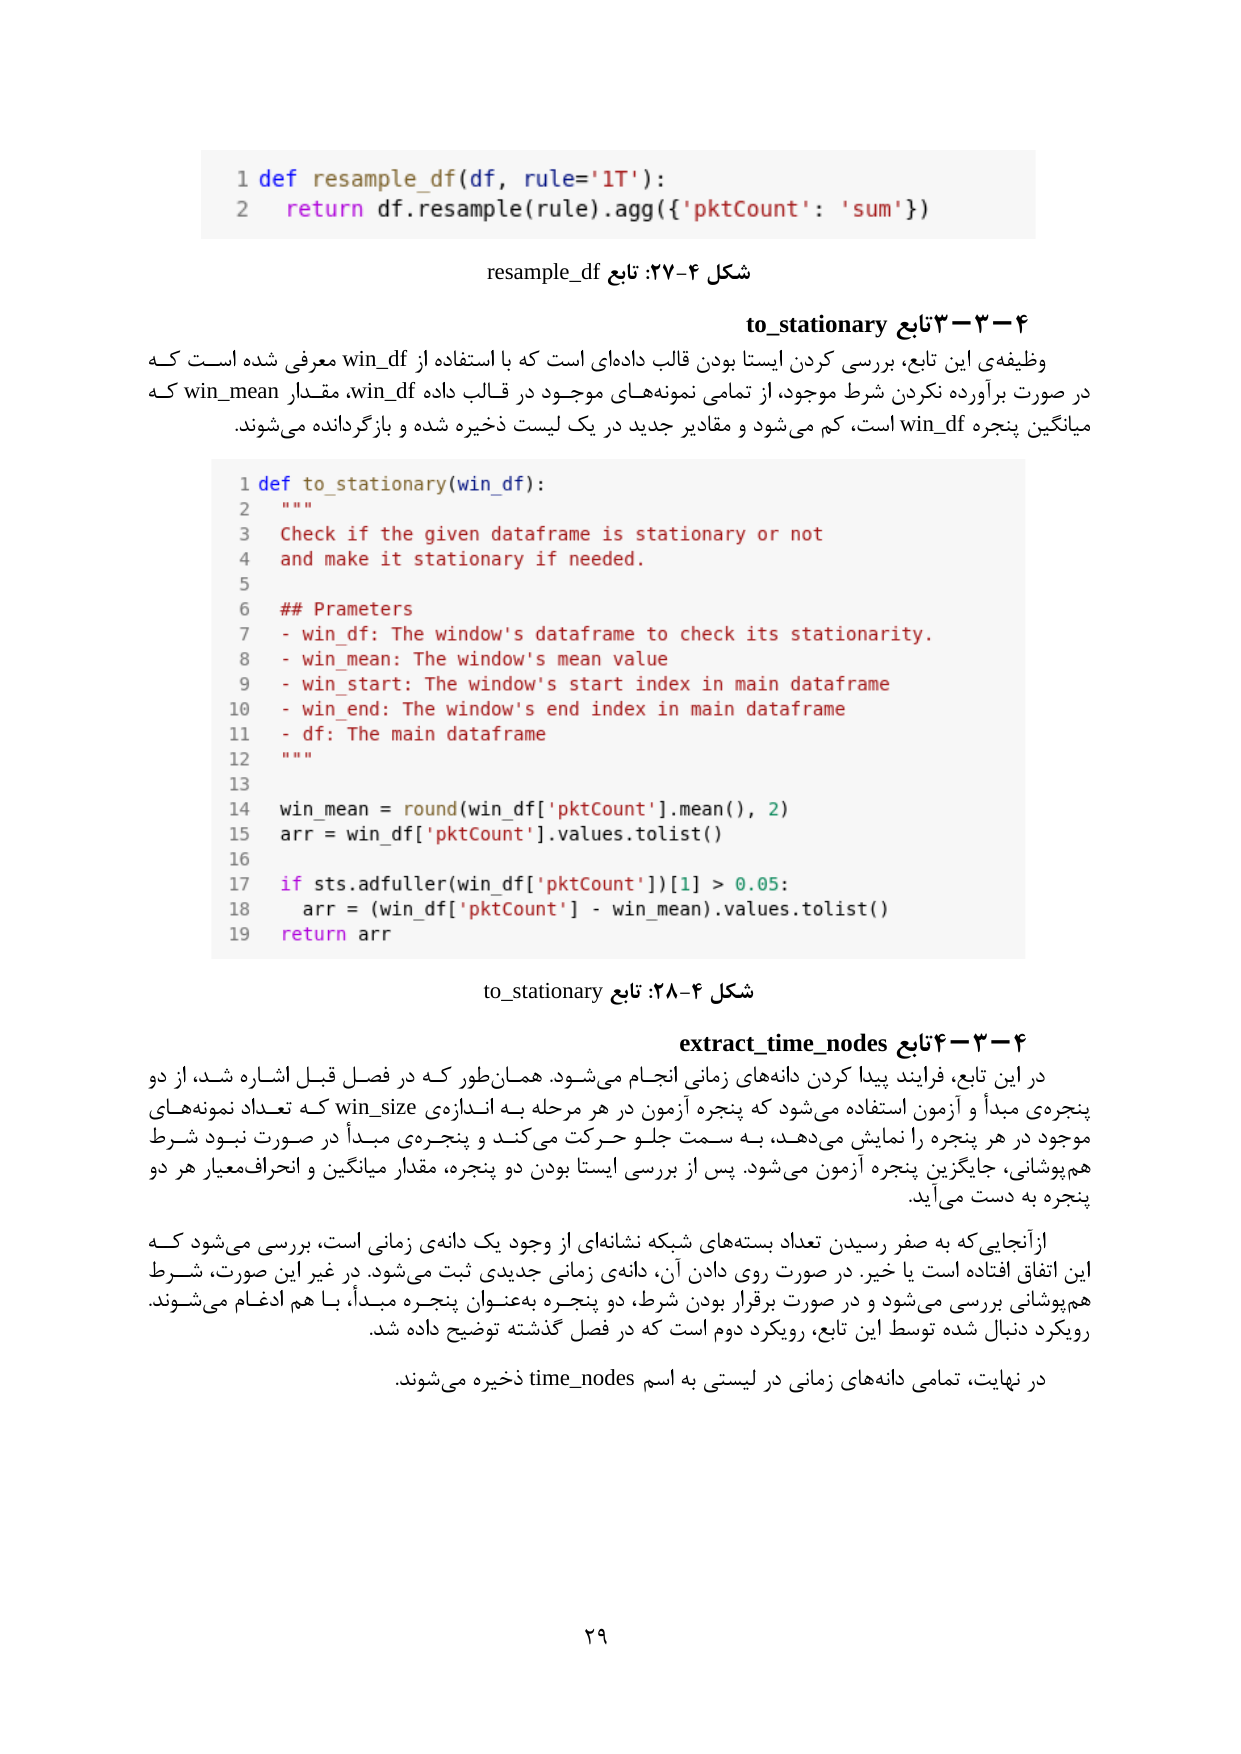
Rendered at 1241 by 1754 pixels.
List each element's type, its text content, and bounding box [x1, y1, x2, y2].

text در این تابع، فرایند پیدا کردن دانه‌های زمانی انجام می‌شود. همان‌طور که در فصل قبل اشاره شد، از دو پنجره‌ی مبدأ و آزمون استفاده می‌شود که پنجره آزمون در هر مرحله به اندازه‌ی win_size که تعداد نمونه‌های موجود در هر پنجره را نمایش می‌دهد، به سمت جلو حرکت می‌کند و پنجره‌ی مبدأ در صورت نبود شرط هم‌پوشانی، جایگزین پنجره آزمون می‌شود. پس از بررسی ایستا بودن دو پنجره، مقدار میانگین و انحراف‌معیار هر دو پنجره به دست می‌آید. [147, 1064, 1090, 1212]
text ازآنجایی‌که به صفر رسیدن تعداد بسته‌های شبکه نشانه‌ای از وجود یک دانه‌ی زمانی است، بررسی می‌شود که این اتفاق افتاده است یا خیر. در صورت روی دادن آن، دانه‌ی زمانی جدیدی ثبت می‌شود. در غیر این صورت، شرط هم‌پوشانی بررسی می‌شود و در صورت برقرار بودن شرط، دو پنجره به‌عنوان پنجره مبدأ، با هم ادغام می‌شوند. رویکرد دنبال شده توسط این تابع، رویکرد دوم است که در فصل گذشته توضیح داده شد. [147, 1230, 1090, 1345]
text وظیفه‌ی این تابع، بررسی کردن ایستا بودن قالب داده‌ای است که با استفاده از win_df معرفی شده است که در صورت برآورده نکردن شرط موجود، از تمامی نمونه‌های موجود در قالب داده win_df، مقدار win_mean که میانگین پنجره win_df است، کم می‌شود و مقادیر جدید در یک لیست ذخیره شده و بازگردانده می‌شوند. [147, 345, 1090, 441]
subtitle تابع extract_time_nodes [147, 1028, 978, 1062]
subtitle تابع to_stationary [147, 309, 978, 342]
picture [211, 459, 1026, 959]
text در نهایت، تمامی دانه‌های زمانی در لیستی به اسم time_nodes ذخیره می‌شوند. [147, 1364, 1090, 1394]
picture [201, 150, 1036, 239]
